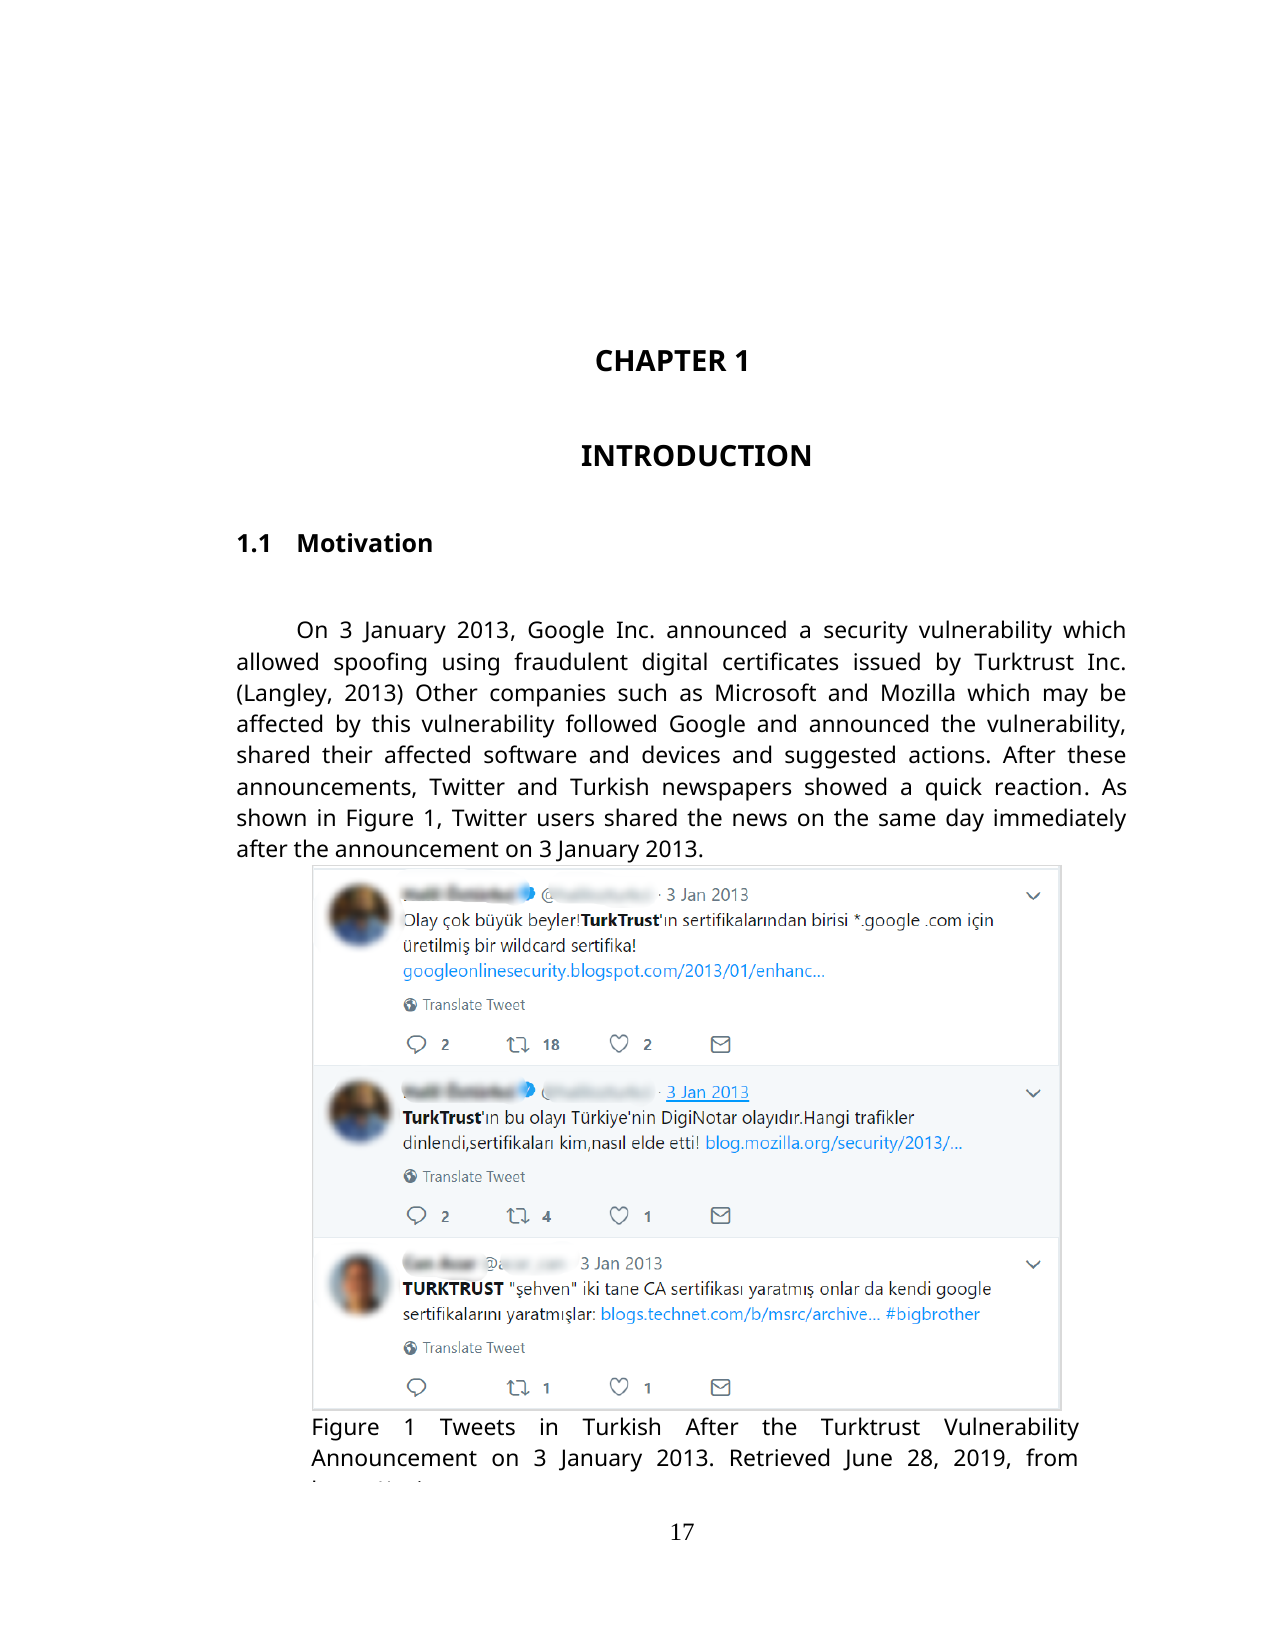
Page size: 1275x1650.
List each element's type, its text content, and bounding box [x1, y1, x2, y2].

subtitle Motivation [236, 525, 1127, 559]
picture [313, 866, 1060, 1409]
subtitle INTRODUCTION [236, 436, 1127, 475]
text CHAPTER 1C [236, 340, 1127, 380]
text On 3 January 2013, Google Inc. announced a security vulnerability which allowed spoofing using fraudulent digital certificates issued by Turktrust Inc. (Langley, 2013) Other companies such as Microsoft and Mozilla which may be affected by this vulnerability followed Google and announced the vulnerability, shared their affected software and devices and suggested actions. After these announcements, Twitter and Turkish newspapers showed a quick reaction. As shown in Figure 1, Twitter users shared the news on the same day immediately after the announcement on 3 January 2013. [236, 614, 1127, 864]
